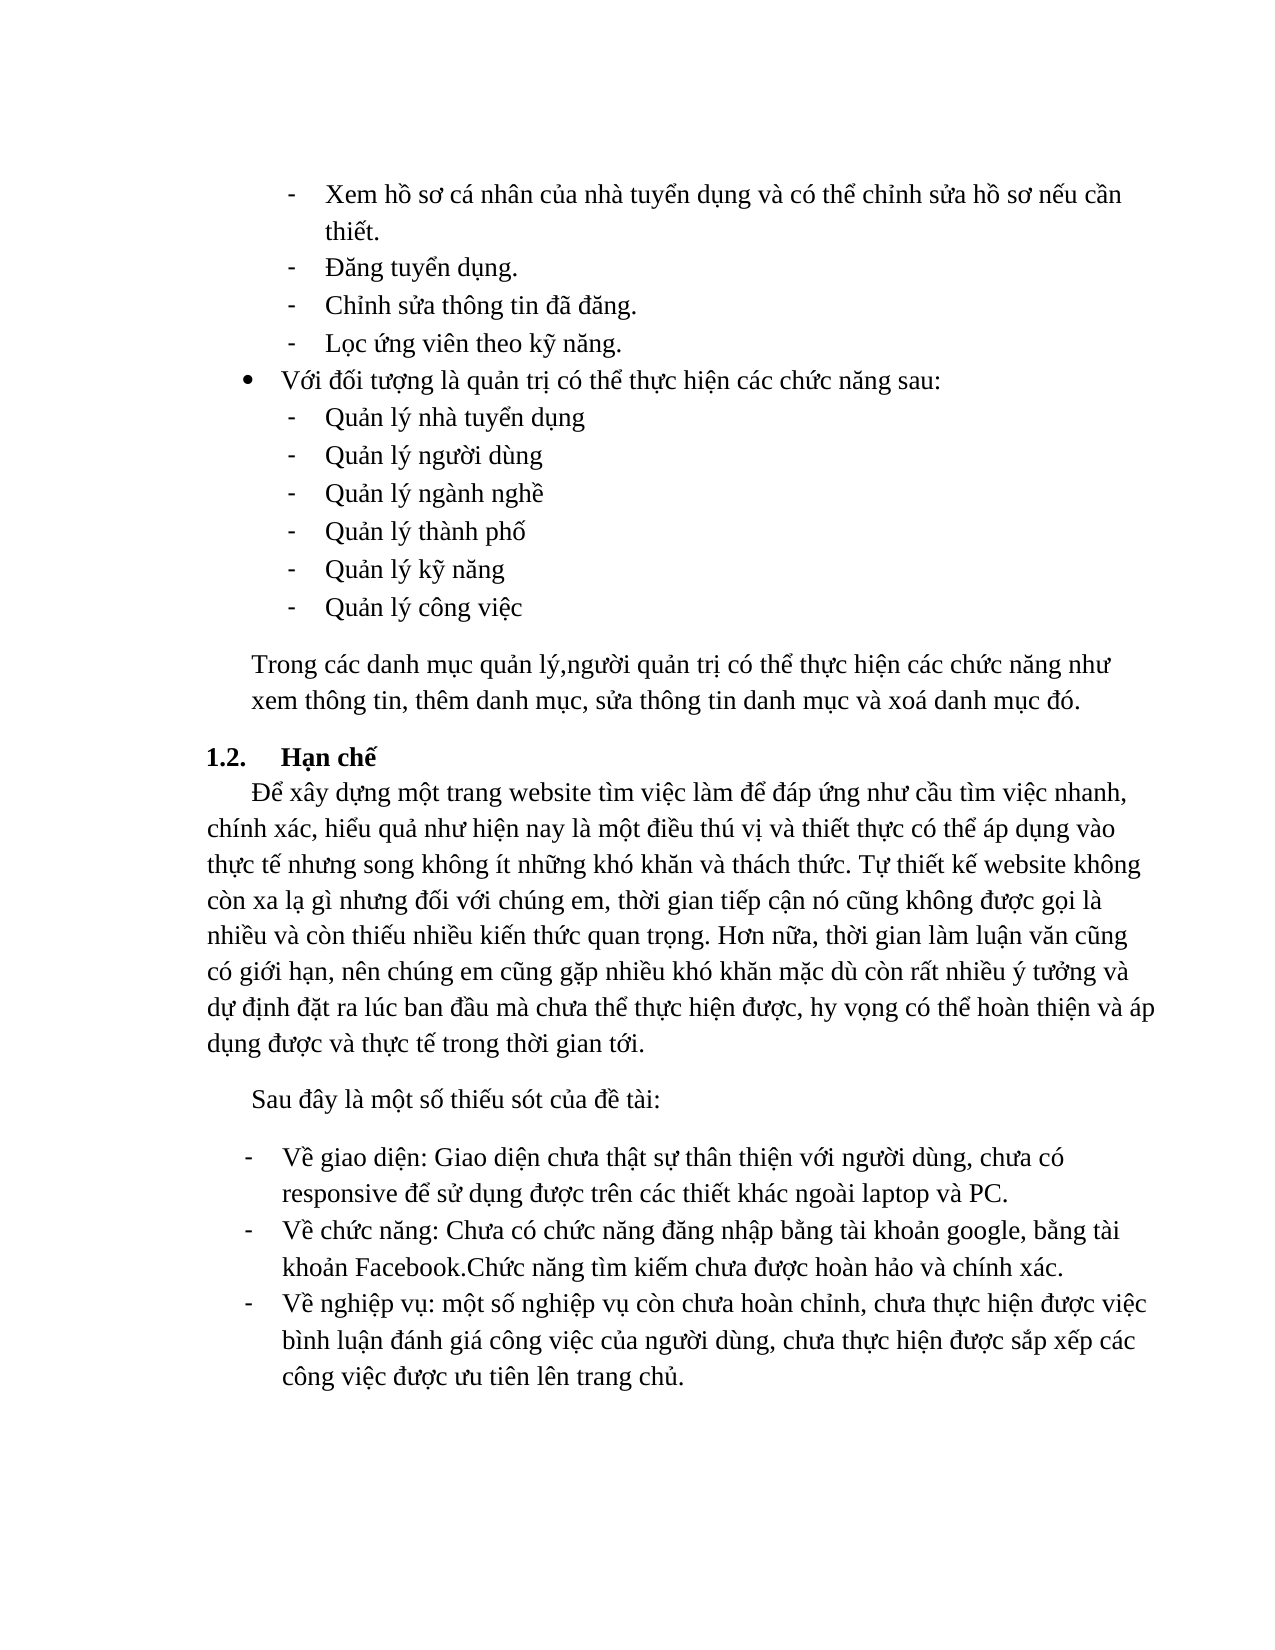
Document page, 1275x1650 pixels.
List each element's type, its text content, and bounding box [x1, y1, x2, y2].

list Quản lý công việc [287, 590, 1157, 623]
list Quản lý ngành nghề [287, 476, 1157, 509]
list Đăng tuyển dụng. [287, 251, 1157, 283]
list Chỉnh sửa thông tin đã đăng. [287, 288, 1157, 321]
list Quản lý người dùng [287, 438, 1157, 471]
text Trong các danh mục quản lý,người quản trị có thể thực hiện các chức năng như xem thông tin, thêm danh mục, sửa thông tin danh mục và xoá danh mục đó. [251, 648, 1157, 715]
list Về giao diện: Giao diện chưa thật sự thân thiện với người dùng, chưa có responsive để sử dụng được trên các thiết khác ngoài laptop và PC. [244, 1140, 1157, 1208]
subtitle Hạn chế [206, 741, 1157, 772]
list Về nghiệp vụ: một số nghiệp vụ còn chưa hoàn chỉnh, chưa thực hiện được việc bình luận đánh giá công việc của người dùng, chưa thực hiện được sắp xếp các công việc được ưu tiên lên trang chủ. [244, 1286, 1157, 1391]
list Về chức năng: Chưa có chức năng đăng nhập bằng tài khoản google, bằng tài khoản Facebook.Chức năng tìm kiếm chưa được hoàn hảo và chính xác. [244, 1213, 1157, 1282]
text Để xây dựng một trang website tìm việc làm để đáp ứng như cầu tìm việc nhanh, chính xác, hiểu quả như hiện nay là một điều thú vị và thiết thực có thể áp dụng vào thực tế nhưng song không ít những khó khăn và thách thức. Tự thiết kế website không còn xa lạ gì nhưng đối với chúng em, thời gian tiếp cận nó cũng không được gọi là nhiều và còn thiếu nhiều kiến thức quan trọng. Hơn nữa, thời gian làm luận văn cũng có giới hạn, nên chúng em cũng gặp nhiều khó khăn mặc dù còn rất nhiều ý tưởng và dự định đặt ra lúc ban đầu mà chưa thể thực hiện được, hy vọng có thể hoàn thiện và áp dụng được và thực tế trong thời gian tới. [207, 777, 1157, 1058]
list Với đối tượng là quản trị có thể thực hiện các chức năng sau: [243, 364, 1157, 396]
list Quản lý nhà tuyển dụng [287, 400, 1157, 433]
list Lọc ứng viên theo kỹ năng. [287, 326, 1157, 359]
text Sau đây là một số thiếu sót của đề tài: [207, 1083, 1157, 1114]
list Xem hồ sơ cá nhân của nhà tuyển dụng và có thể chỉnh sửa hồ sơ nếu cần thiết. [287, 177, 1157, 246]
list Quản lý kỹ năng [287, 552, 1157, 585]
list Quản lý thành phố [287, 514, 1157, 547]
